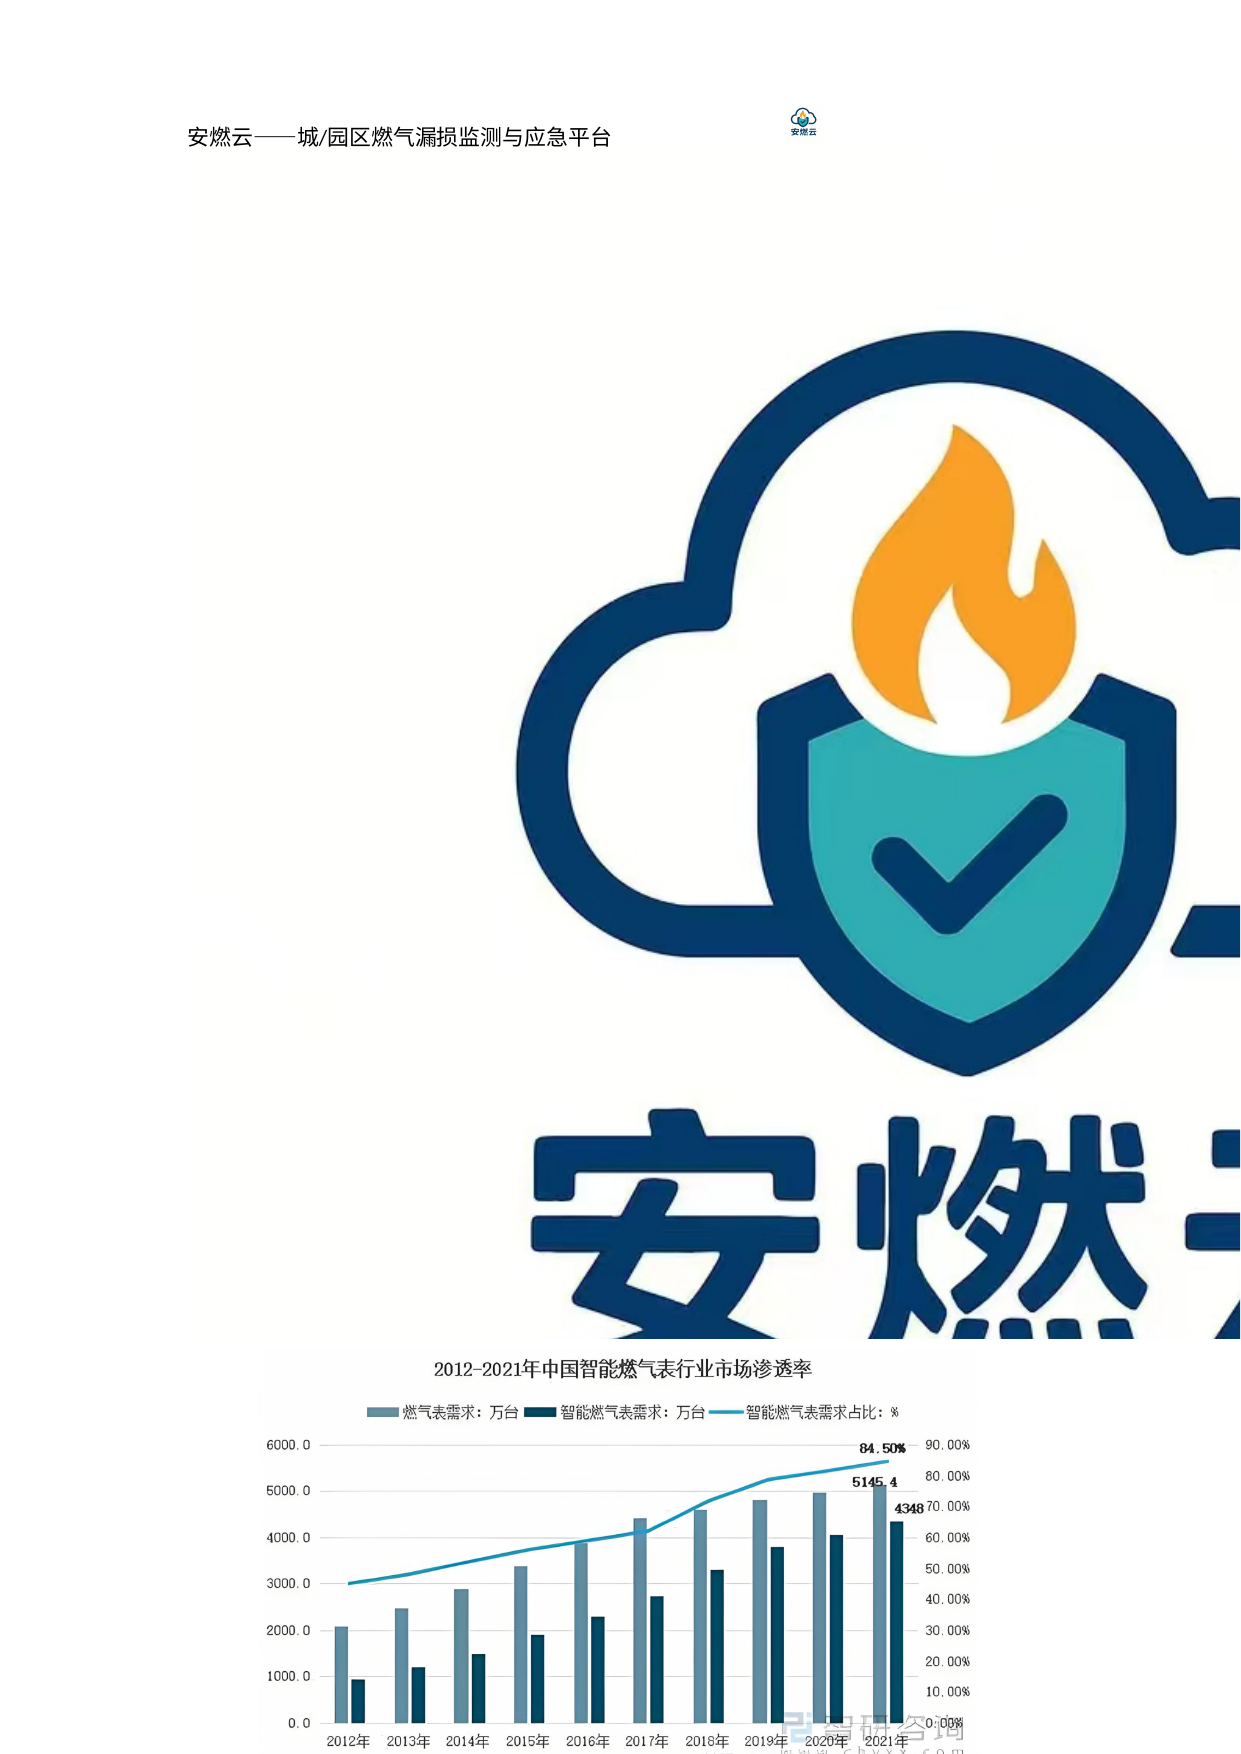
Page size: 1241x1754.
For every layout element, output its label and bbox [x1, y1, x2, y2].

picture [782, 103, 825, 145]
picture [187, 151, 1241, 1339]
picture [259, 1348, 981, 1754]
